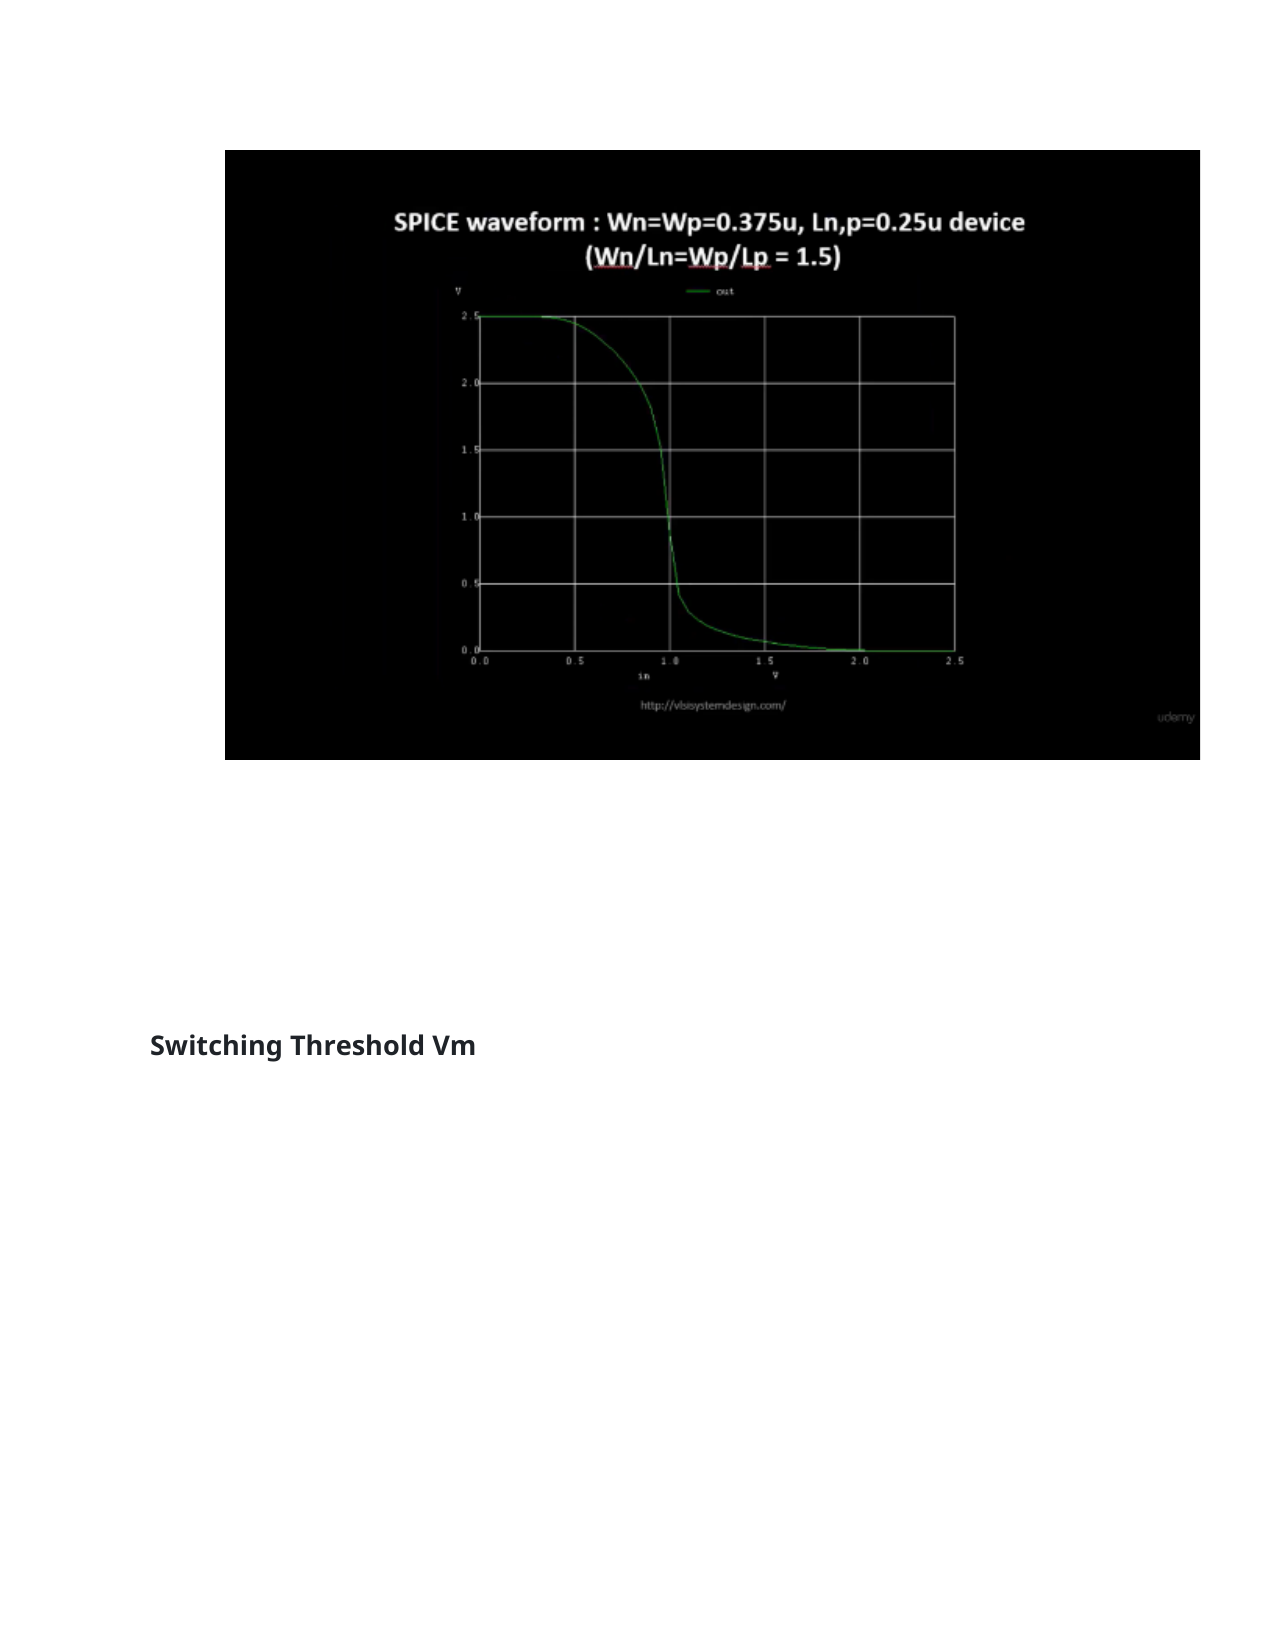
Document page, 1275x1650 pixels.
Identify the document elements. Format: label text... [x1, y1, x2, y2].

subtitle Switching Threshold Vm [150, 1026, 1125, 1063]
picture [225, 150, 1200, 760]
